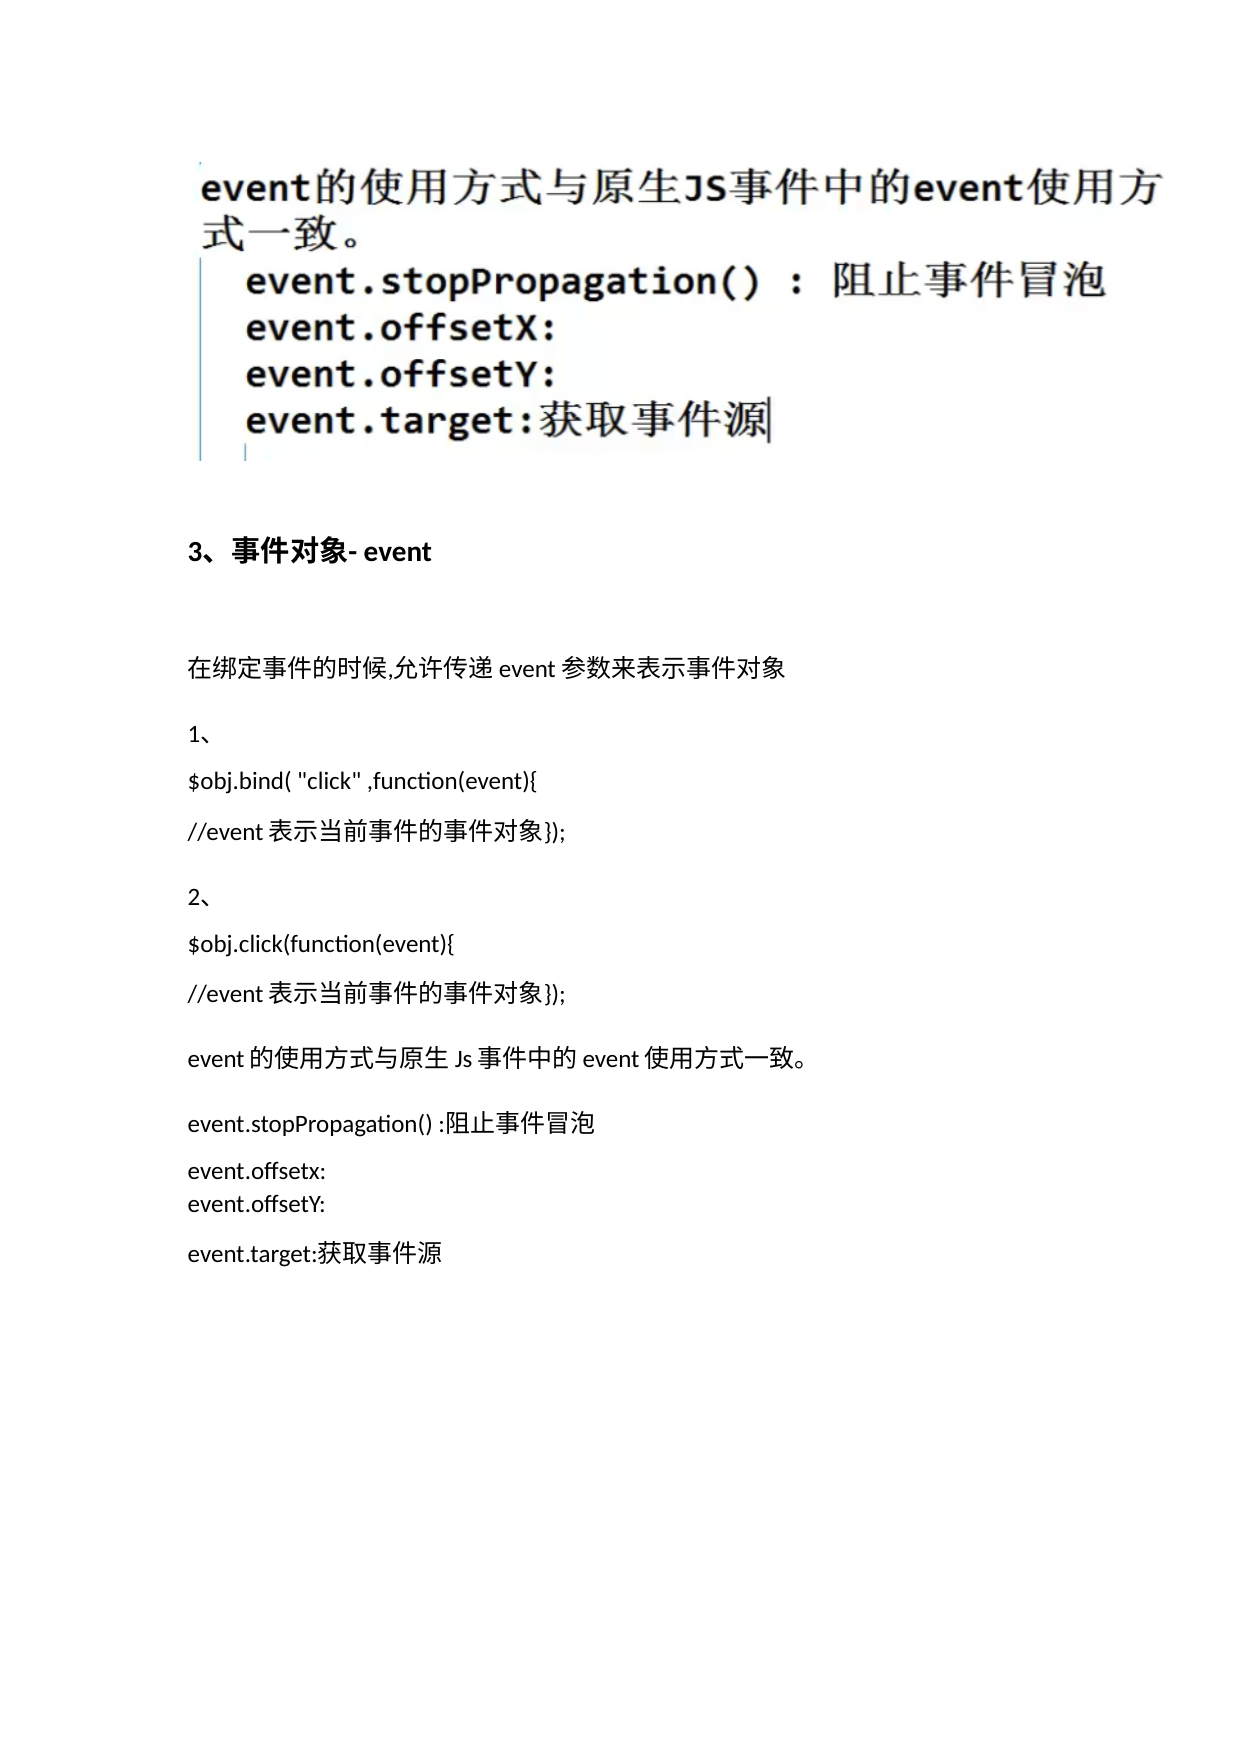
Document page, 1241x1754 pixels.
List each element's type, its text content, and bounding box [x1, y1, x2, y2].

picture [187, 162, 1180, 461]
subtitle 3、事件对象- event [187, 516, 1053, 581]
text event.offsetY: [187, 1187, 1053, 1219]
text $obj.bind( "click" ,function(event){ [187, 764, 1053, 797]
text 1、 [187, 699, 1053, 764]
text $obj.click(function(event){ [187, 927, 1053, 959]
text event.stopPropagation() :阻止事件冒泡 [187, 1089, 1053, 1154]
text //event表示当前事件的事件对象}); [187, 959, 1053, 1024]
text 2、 [187, 862, 1053, 927]
text event.target:获取事件源 [187, 1219, 1053, 1284]
text 在绑定事件的时候,允许传递event参数来表示事件对象 [187, 634, 1053, 699]
text event的使用方式与原生Js事件中的event使用方式一致。 [187, 1024, 1053, 1089]
text event.offsetx: [187, 1154, 1053, 1187]
text //event表示当前事件的事件对象}); [187, 797, 1053, 862]
